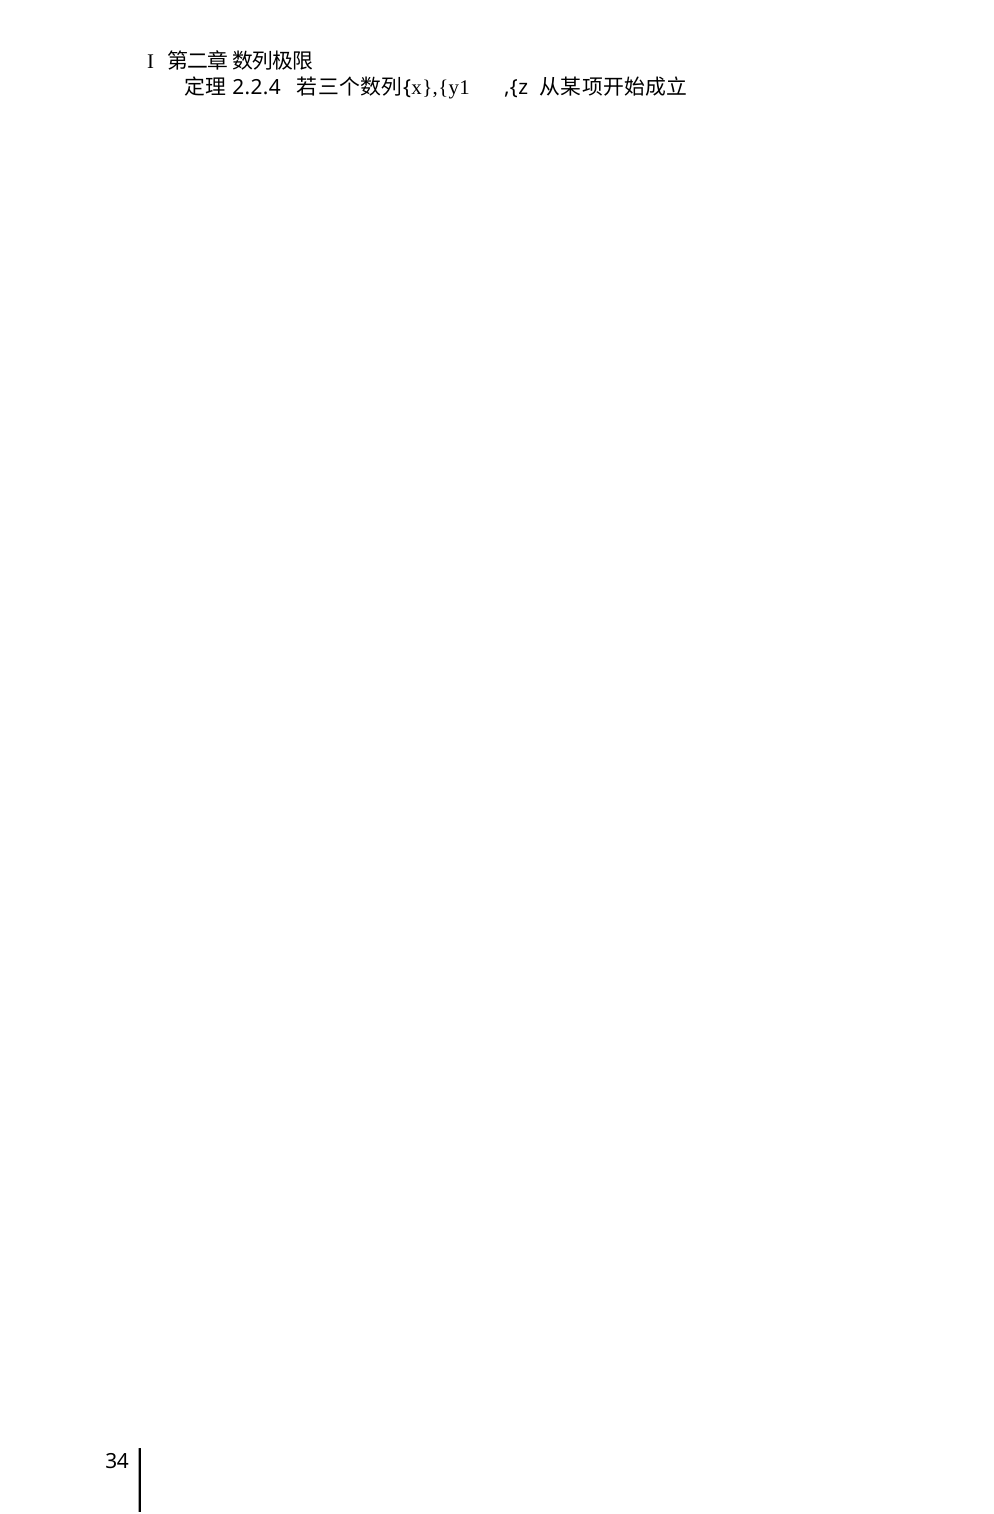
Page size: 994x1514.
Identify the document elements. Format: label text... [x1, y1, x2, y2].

text 定理 2.2.4 若三个数列{x},{y1 ,{z 从某项开始成立 [184, 74, 946, 99]
